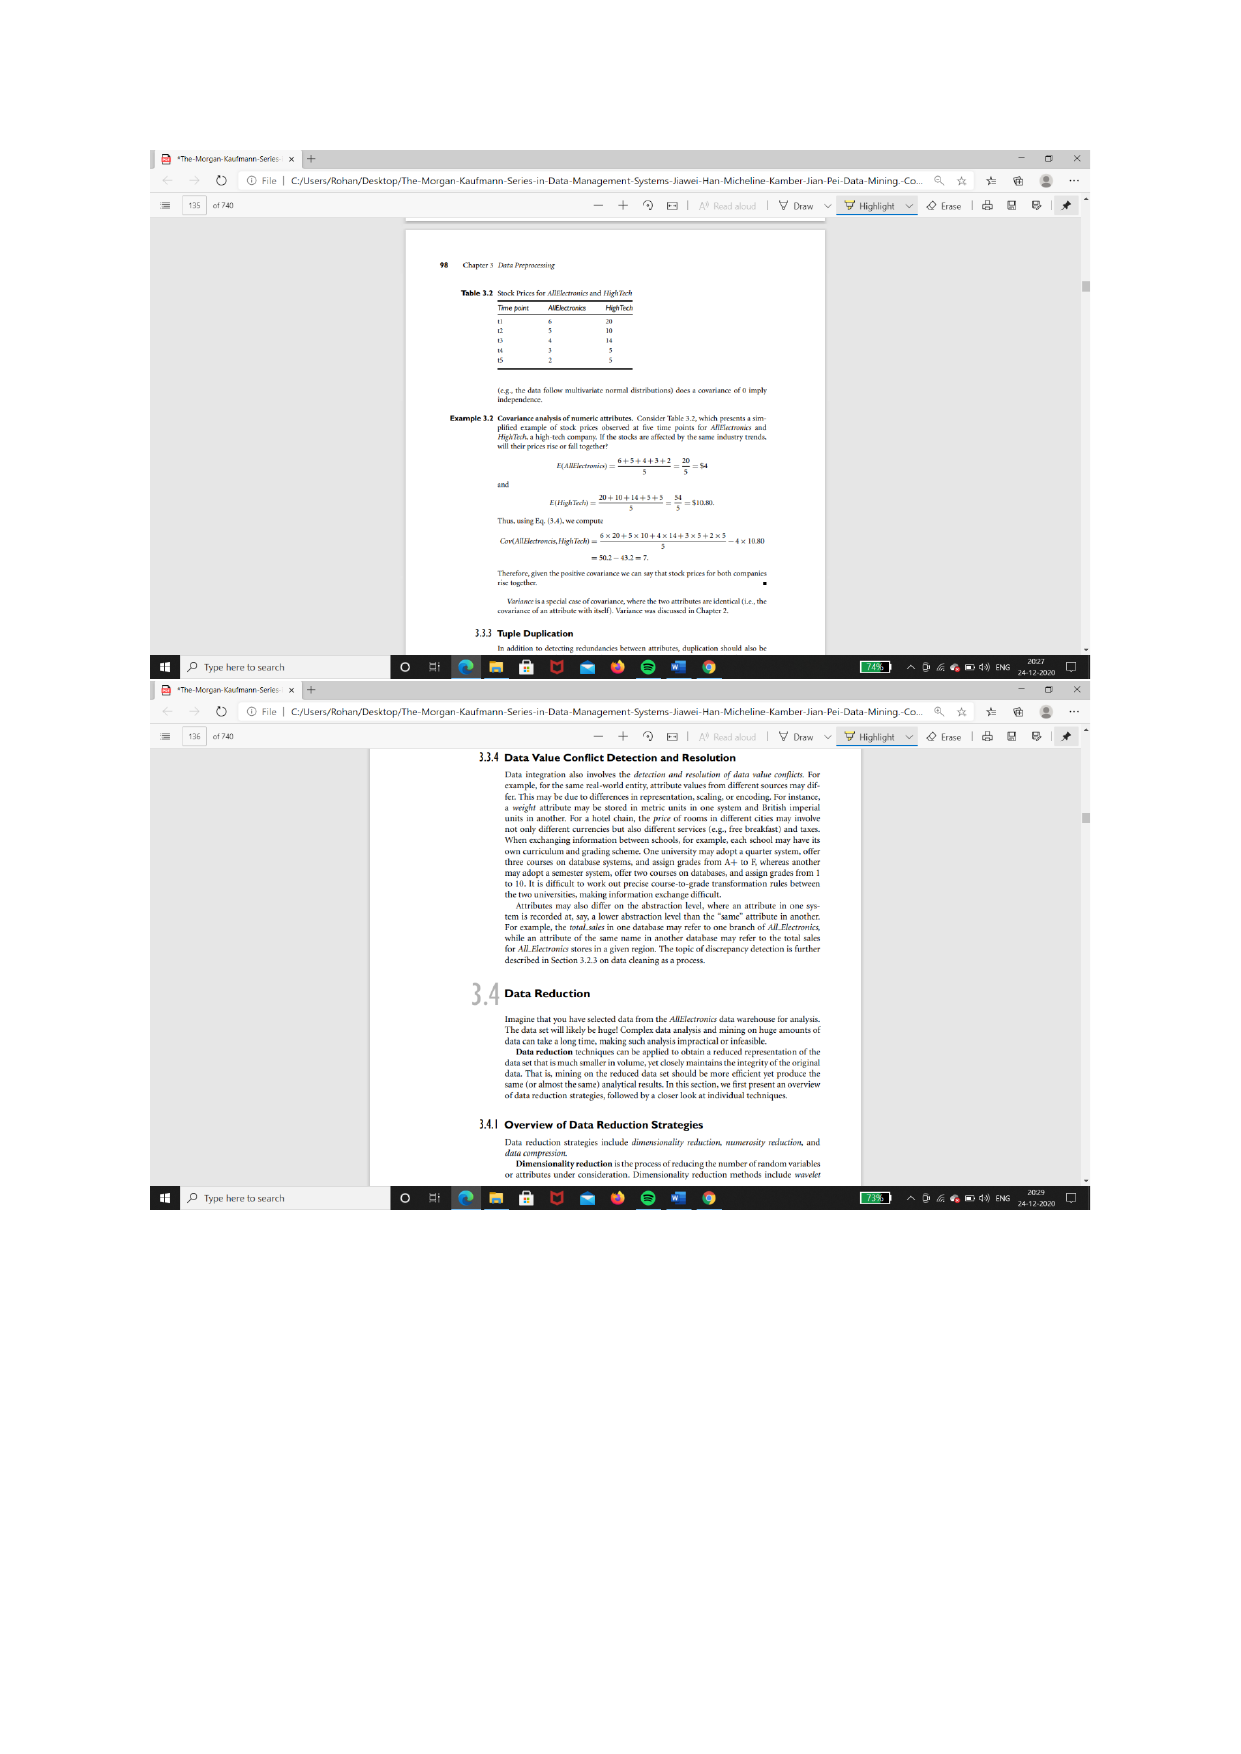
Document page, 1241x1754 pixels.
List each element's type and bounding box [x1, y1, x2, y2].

picture [150, 150, 1091, 679]
picture [150, 681, 1091, 1210]
